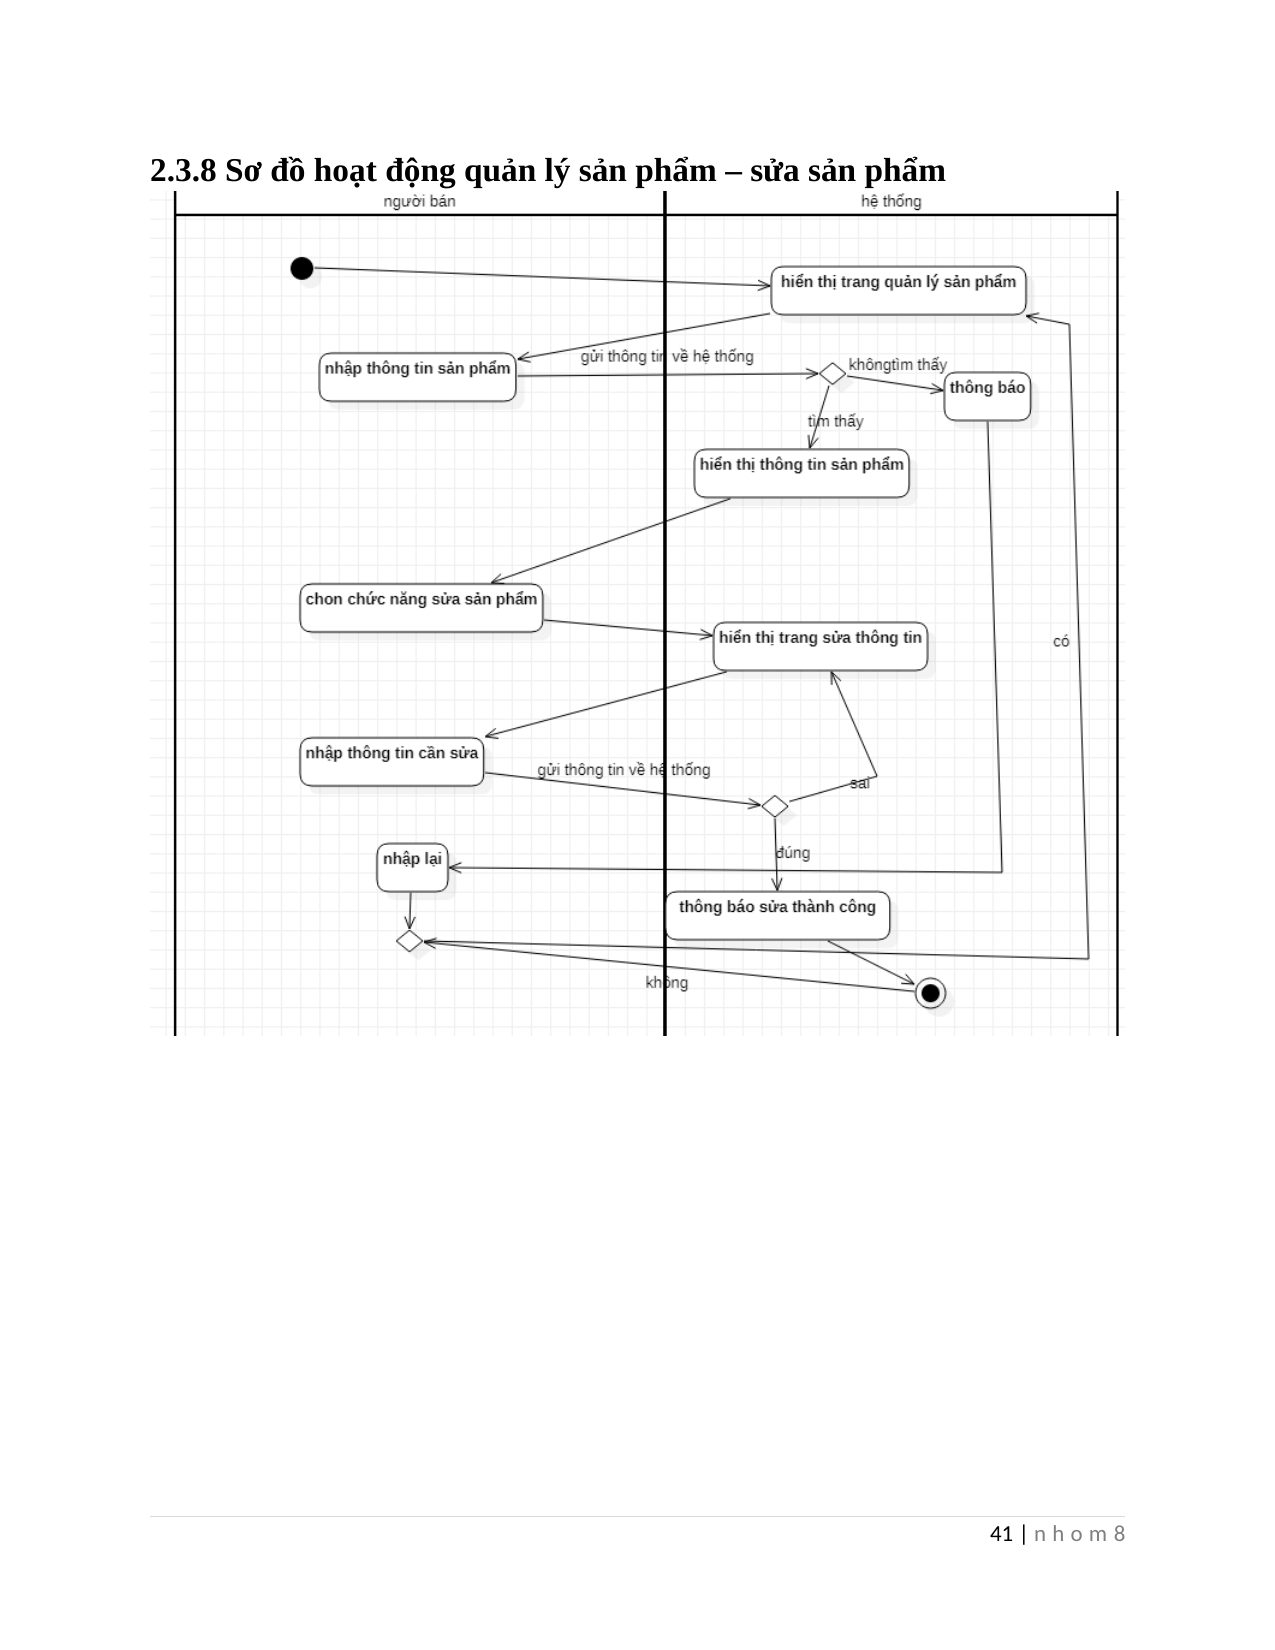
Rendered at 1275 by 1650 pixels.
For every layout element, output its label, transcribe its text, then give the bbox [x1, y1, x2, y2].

subtitle 2.3.8 Sơ đồ hoạt động quản lý sản phẩm – sửa sản phẩm [150, 150, 1125, 188]
picture [150, 191, 1125, 1036]
